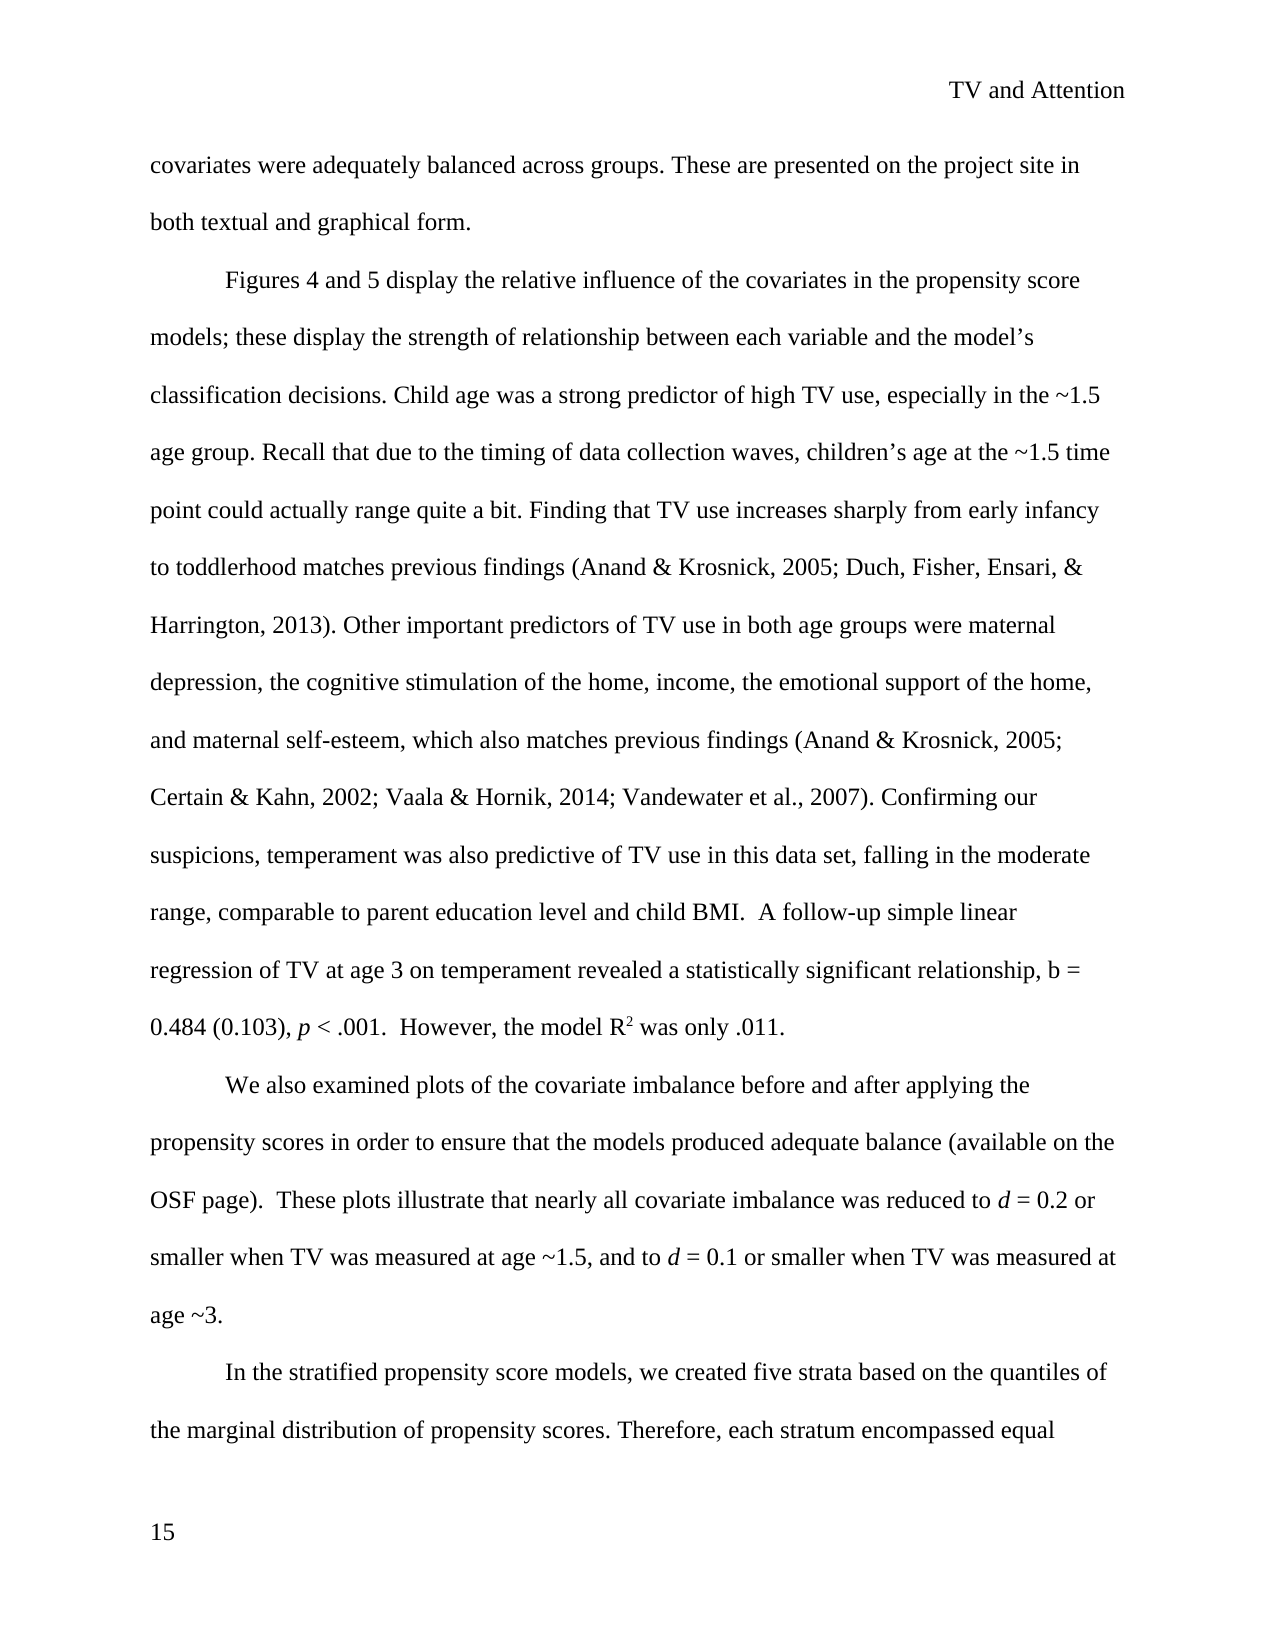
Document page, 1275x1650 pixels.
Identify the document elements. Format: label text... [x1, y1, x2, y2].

text We also examined plots of the covariate imbalance before and after applying the propensity scores in order to ensure that the models produced adequate balance (available on the OSF page). These plots illustrate that nearly all covariate imbalance was reduced to d = 0.2 or smaller when TV was measured at age ~1.5, and to d = 0.1 or smaller when TV was measured at age ~3. [150, 1070, 1125, 1329]
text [150, 1357, 1125, 1444]
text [150, 150, 1125, 236]
text Figures and display the relative influence of the covariates in the propensity score models; these display the strength of relationship between each variable and the model’s classification decisions. Child age was a strong predictor of high TV use, especially in the ~1.5 age group. Recall that due to the timing of data collection waves, children’s age at the ~1.5 time point could actually range quite a bit. Finding that TV use increases sharply from early infancy to toddlerhood matches previous findings (Anand & Krosnick, 2005; Duch, Fisher, Ensari, & Harrington, 2013). Other important predictors of TV use in both age groups were maternal depression, the cognitive stimulation of the home, income, the emotional support of the home, and maternal self-esteem, which also matches previous findings (Anand & Krosnick, 2005; Certain & Kahn, 2002; Vaala & Hornik, 2014; Vandewater et al., 2007). Confirming our suspicions, temperament was also predictive of TV use in this data set, falling in the moderate range, comparable to parent education level and child BMI. A follow-up simple linear regression of TV at age 3 on temperament revealed a statistically significant relationship, b = 0.484 (0.103), p < .001. However, the model R2 was only .011. [150, 265, 1125, 1041]
